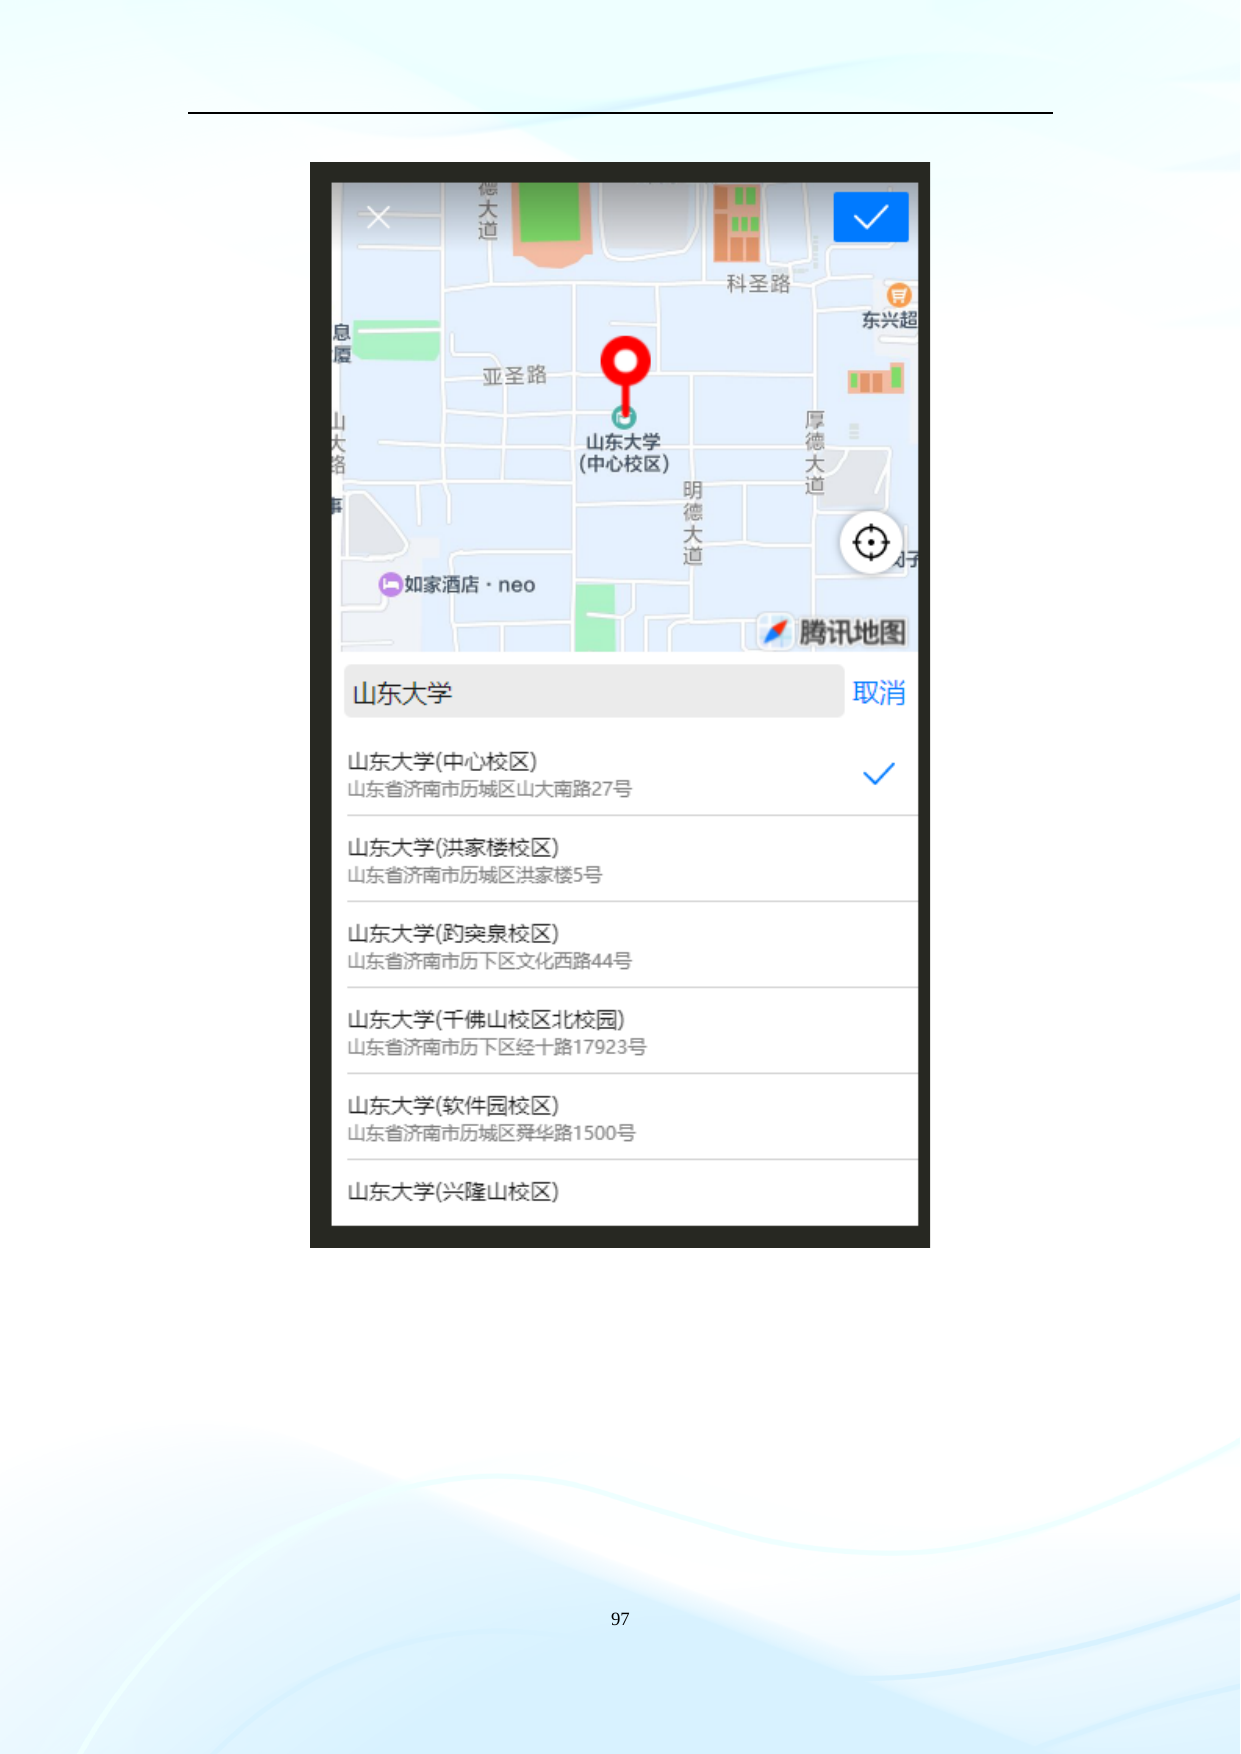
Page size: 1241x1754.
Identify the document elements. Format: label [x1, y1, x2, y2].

picture [310, 162, 931, 1248]
